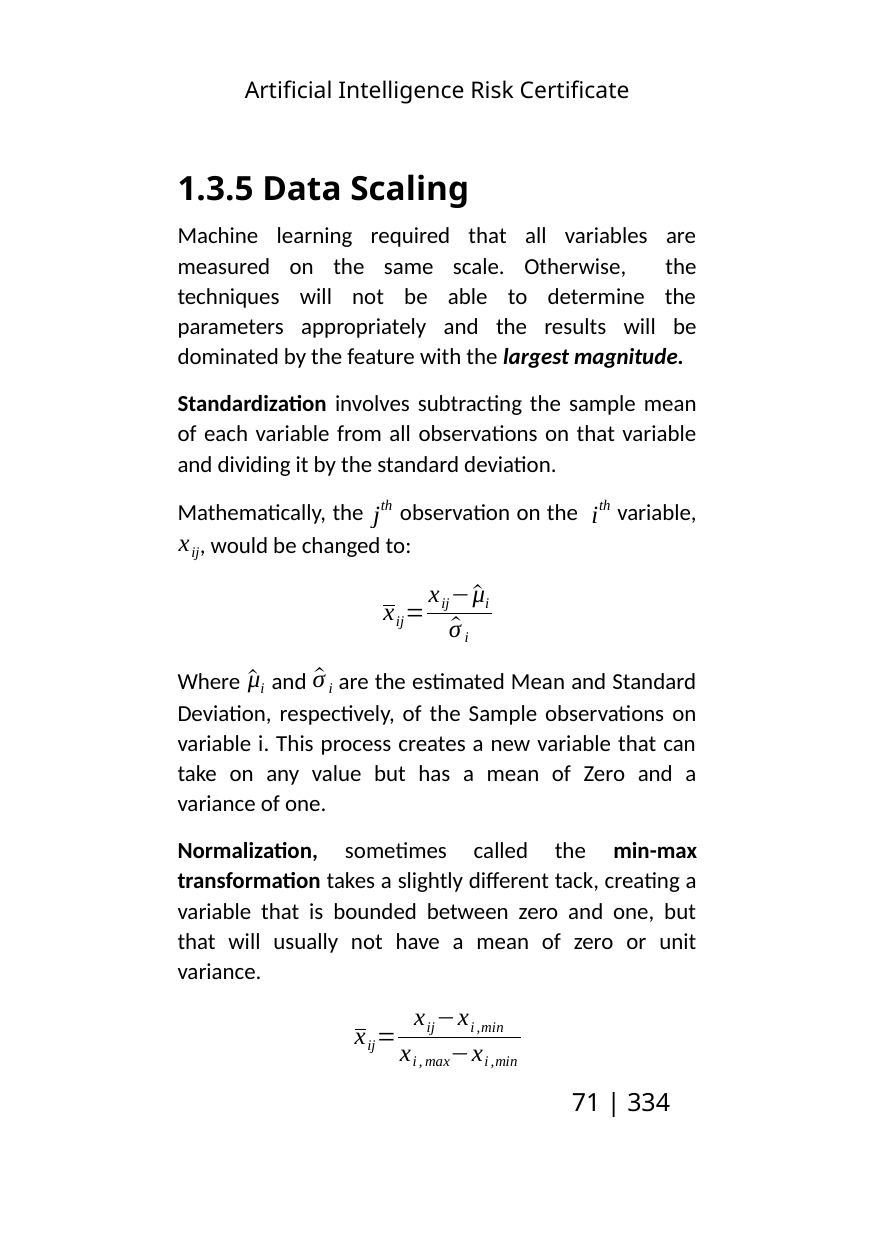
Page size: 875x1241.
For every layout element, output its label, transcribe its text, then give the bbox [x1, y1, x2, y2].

subtitle 1.3.5 Data Scaling [177, 164, 697, 210]
text Standardization involves subtracting the sample mean of each variable from all observations on that variable and dividing it by the standard deviation. [177, 389, 697, 478]
text Machine learning required that all variables are measured on the same scale. Otherwise, the techniques will not be able to determine the parameters appropriately and the results will be dominated by the feature with the largest magnitude. [177, 222, 697, 370]
text Where and are the estimated Mean and Standard Deviation, respectively, of the Sample observations on variable i. This process creates a new variable that can take on any value but has a mean of Zero and a variance of one. [177, 665, 697, 817]
text Normalization, sometimes called the min-max transformation takes a slightly different tack, creating a variable that is bounded between zero and one, but that will usually not have a mean of zero or unit variance. [177, 836, 697, 985]
text Mathematically, the observation on the variable, , would be changed to: [177, 497, 697, 561]
